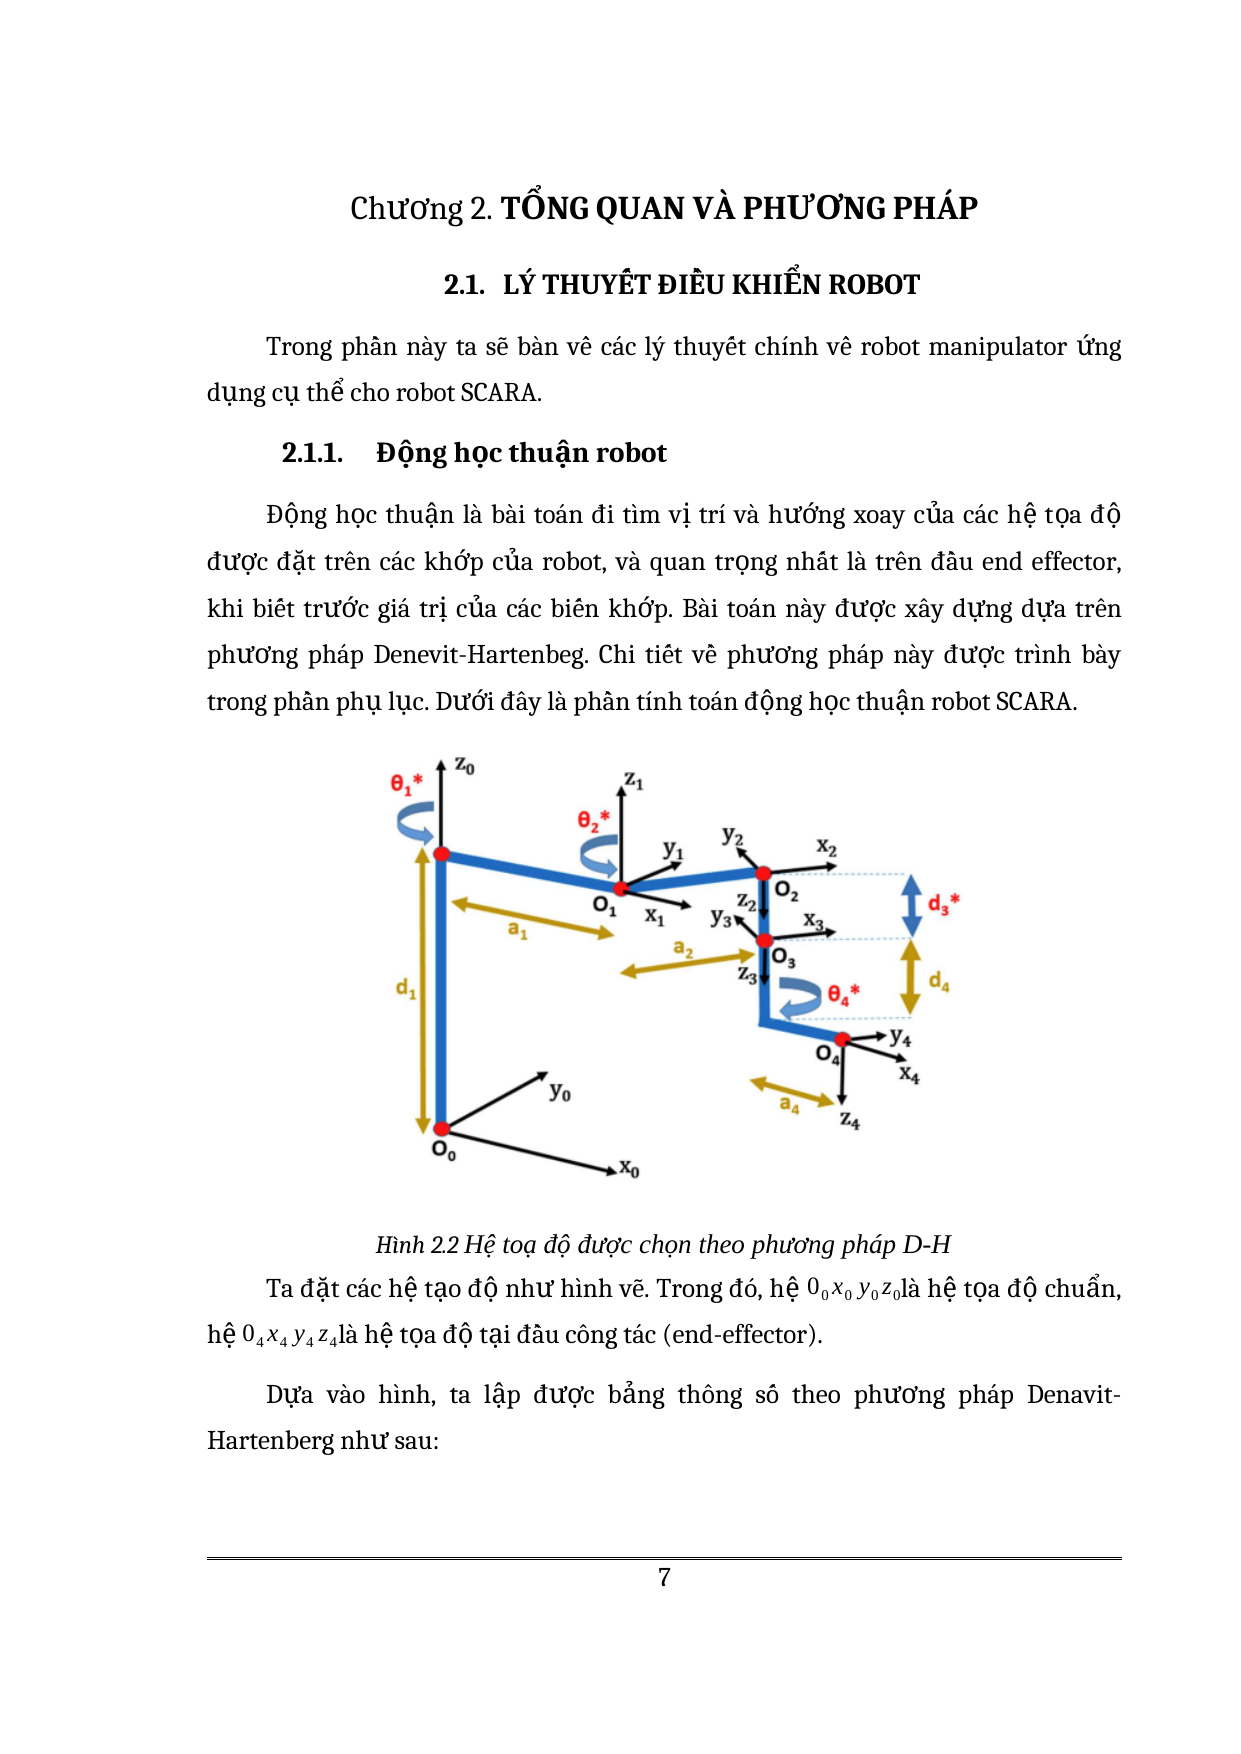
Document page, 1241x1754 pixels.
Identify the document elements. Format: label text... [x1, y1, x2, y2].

subtitle TỔNG QUAN VÀ PHƯƠNG PHÁP [207, 190, 1122, 228]
picture [352, 745, 977, 1201]
text Ta đặt các hệ tạo độ như hình vẽ. Trong đó, hệ là hệ tọa độ chuẩn, hệ là hệ tọa độ tại đầu công tác (end-effector). [207, 1272, 1122, 1351]
subtitle Động học thuận robot [282, 437, 1122, 470]
text Dựa vào hình, ta lập được bảng thông số theo phương pháp Denavit-Hartenberg như sau: [207, 1379, 1122, 1457]
subtitle LÝ THUYẾT ĐIỀU KHIỂN ROBOT [242, 268, 1122, 302]
text Động học thuận là bài toán đi tìm vị trí và hướng xoay của các hệ tọa độ được đặt trên các khớp của robot, và quan trọng nhất là trên đầu end effector, khi biết trước giá trị của các biến khớp. Bài toán này được xây dựng dựa trên phương pháp Denevit-Hartenbeg. Chi tiết về phương pháp này được trình bày trong phần phụ lục. Dưới đây là phần tính toán động học thuận robot SCARA. [207, 499, 1122, 717]
text Trong phần này ta sẽ bàn về các lý thuyết chính về robot manipulator ứng dụng cụ thể cho robot SCARA. [207, 331, 1122, 409]
